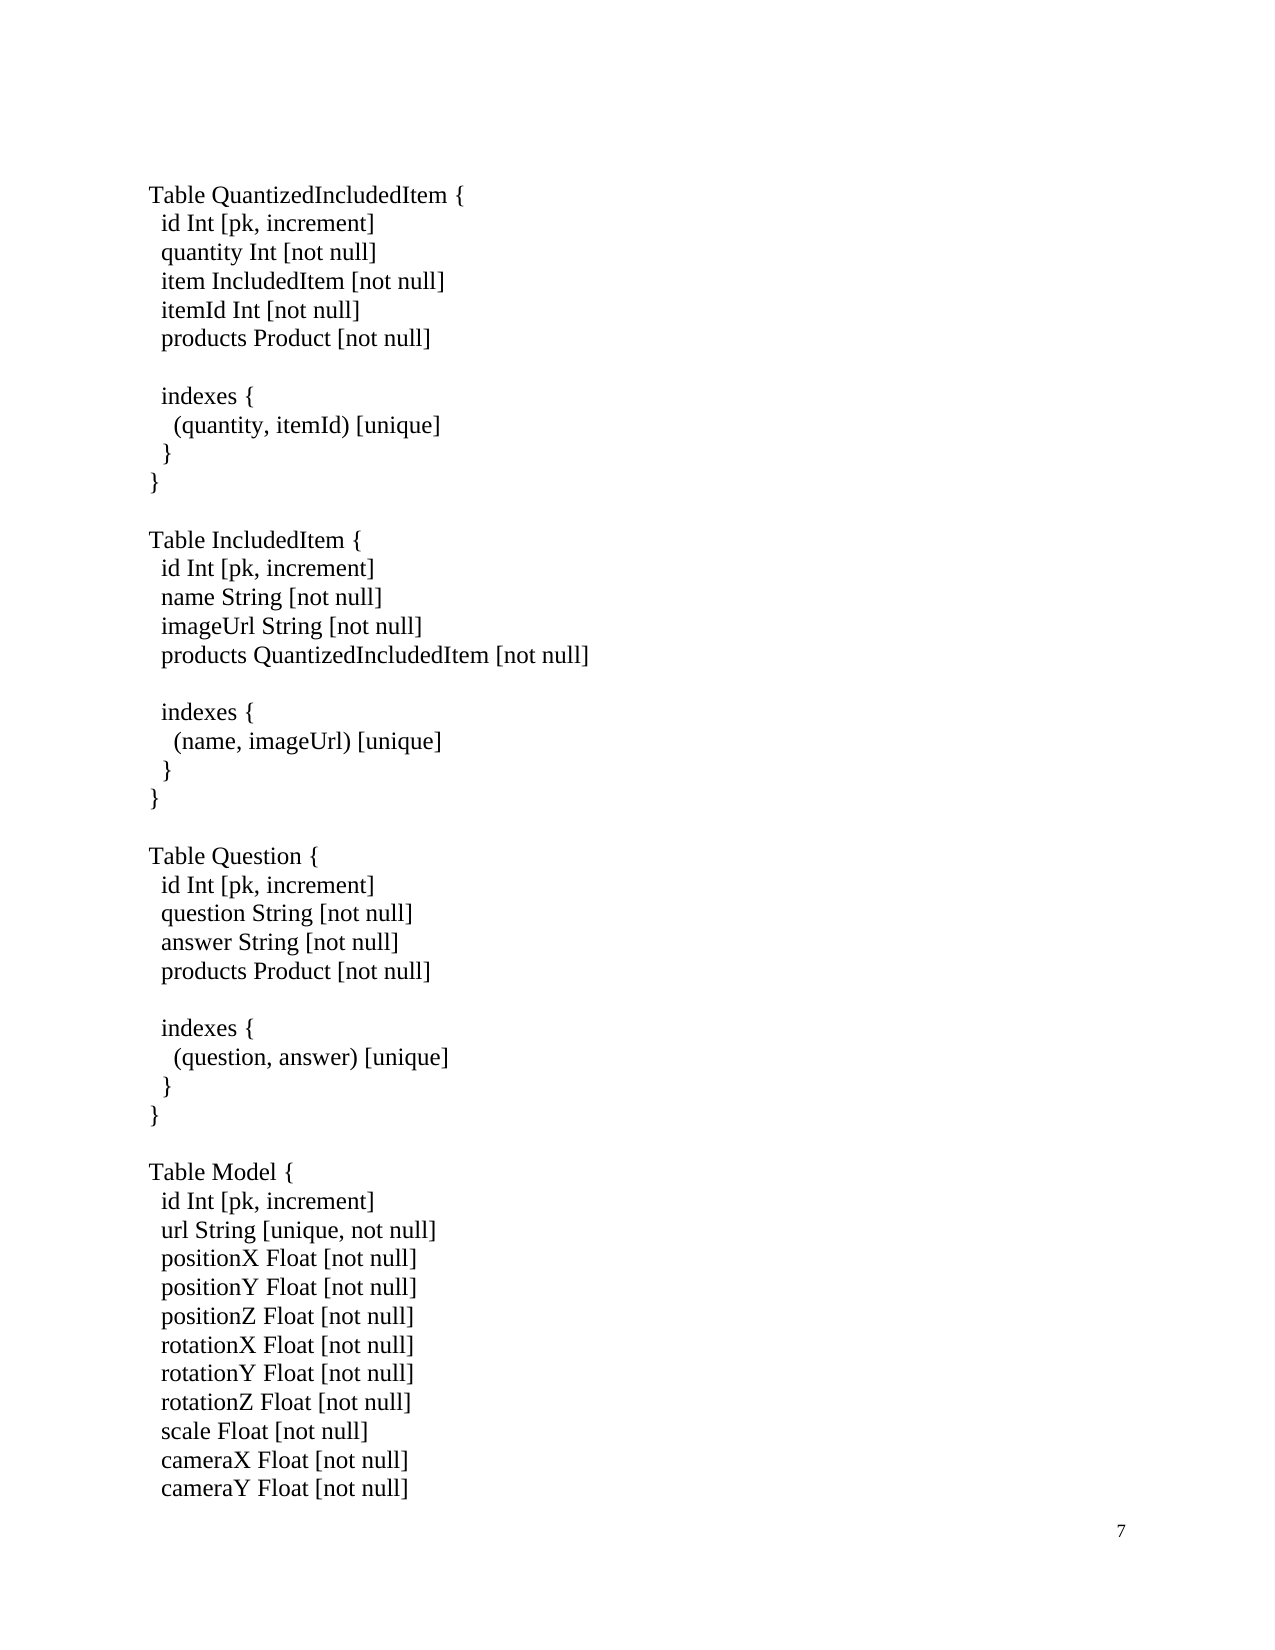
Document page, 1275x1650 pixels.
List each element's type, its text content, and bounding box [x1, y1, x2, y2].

text } [148, 783, 1154, 812]
text products QuantizedIncludedItem [not null] [148, 640, 1154, 668]
text imageUrl String [not null] [148, 611, 1154, 640]
text rotationY Float [not null] [148, 1358, 1154, 1387]
text Table IncludedItem { [148, 525, 1154, 553]
text } [148, 467, 1154, 496]
text indexes { [148, 697, 1154, 726]
text rotationX Float [not null] [148, 1330, 1154, 1358]
text positionX Float [not null] [148, 1243, 1154, 1272]
text indexes { [148, 381, 1154, 410]
text (name, imageUrl) [unique] [148, 726, 1154, 755]
text } [148, 1071, 1154, 1100]
text rotationZ Float [not null] [148, 1387, 1154, 1416]
text positionZ Float [not null] [148, 1301, 1154, 1330]
text (question, answer) [unique] [148, 1042, 1154, 1071]
text itemId Int [not null] [148, 295, 1154, 323]
text cameraY Float [not null] [148, 1473, 1154, 1502]
text products Product [not null] [148, 323, 1154, 352]
text scale Float [not null] [148, 1416, 1154, 1445]
text Table QuantizedIncludedItem { [148, 180, 1154, 208]
text id Int [pk, increment] [148, 208, 1154, 237]
text } [148, 755, 1154, 783]
text id Int [pk, increment] [148, 553, 1154, 582]
text question String [not null] [148, 898, 1154, 927]
text products Product [not null] [148, 956, 1154, 985]
text positionY Float [not null] [148, 1272, 1154, 1301]
text id Int [pk, increment] [148, 870, 1154, 898]
text name String [not null] [148, 582, 1154, 611]
text quantity Int [not null] [148, 237, 1154, 266]
text } [148, 1100, 1154, 1128]
text Table Question { [148, 841, 1154, 870]
text indexes { [148, 1013, 1154, 1042]
text url String [unique, not null] [148, 1215, 1154, 1243]
text answer String [not null] [148, 927, 1154, 956]
text id Int [pk, increment] [148, 1186, 1154, 1215]
text } [148, 438, 1154, 467]
text cameraX Float [not null] [148, 1445, 1154, 1473]
text item IncludedItem [not null] [148, 266, 1154, 295]
text Table Model { [148, 1157, 1154, 1186]
text (quantity, itemId) [unique] [148, 410, 1154, 438]
